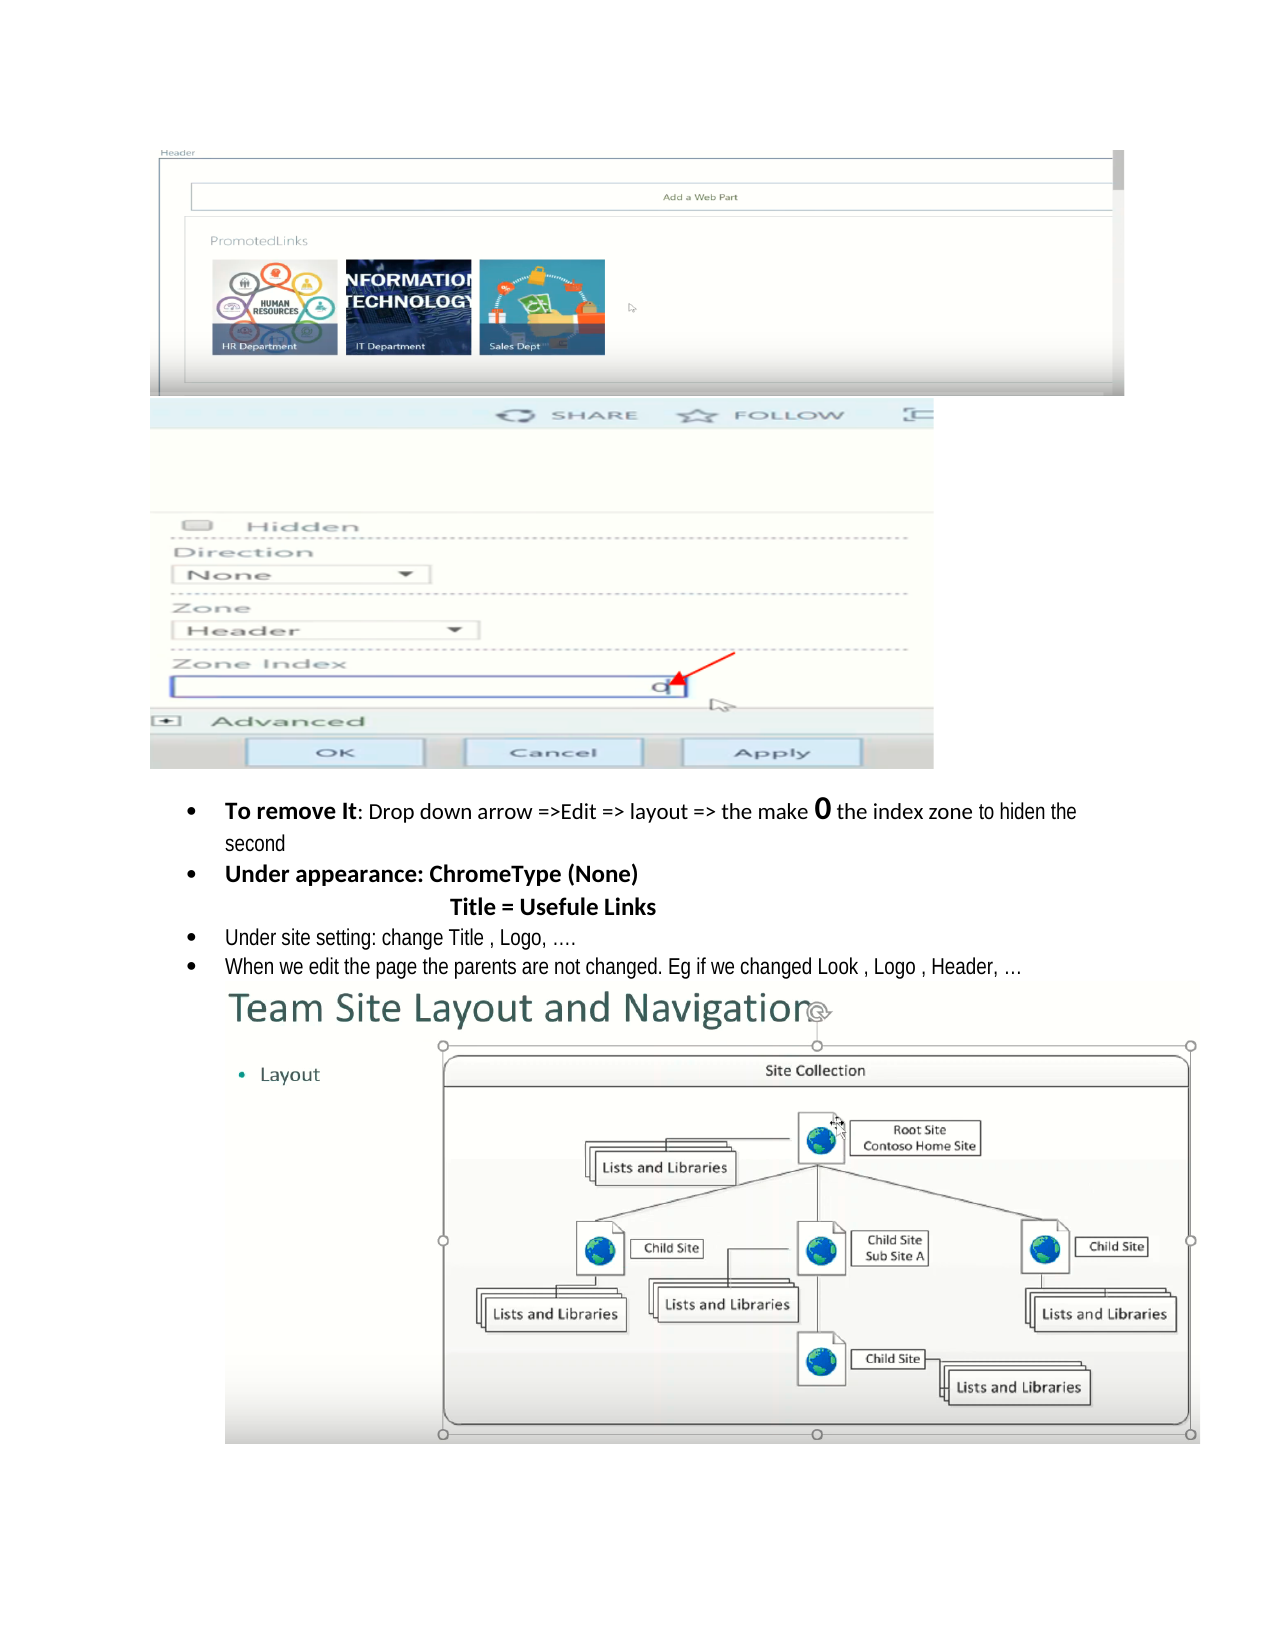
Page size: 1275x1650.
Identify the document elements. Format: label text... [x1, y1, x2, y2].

list To remove It: Drop down arrow =>Edit => layout => the make 0 the index zone to hiden the second [187, 787, 1125, 856]
picture [150, 398, 934, 769]
list Under site setting: change Title , Logo, …. [187, 924, 1125, 951]
list When we edit the page the parents are not changed. Eg if we changed Look , Logo , Header, … [187, 953, 1125, 979]
list Under appearance: ChromeType (None) [187, 858, 1125, 889]
picture [150, 150, 1125, 396]
picture [225, 981, 1200, 1444]
list Title = Usefule Links [450, 891, 1125, 922]
